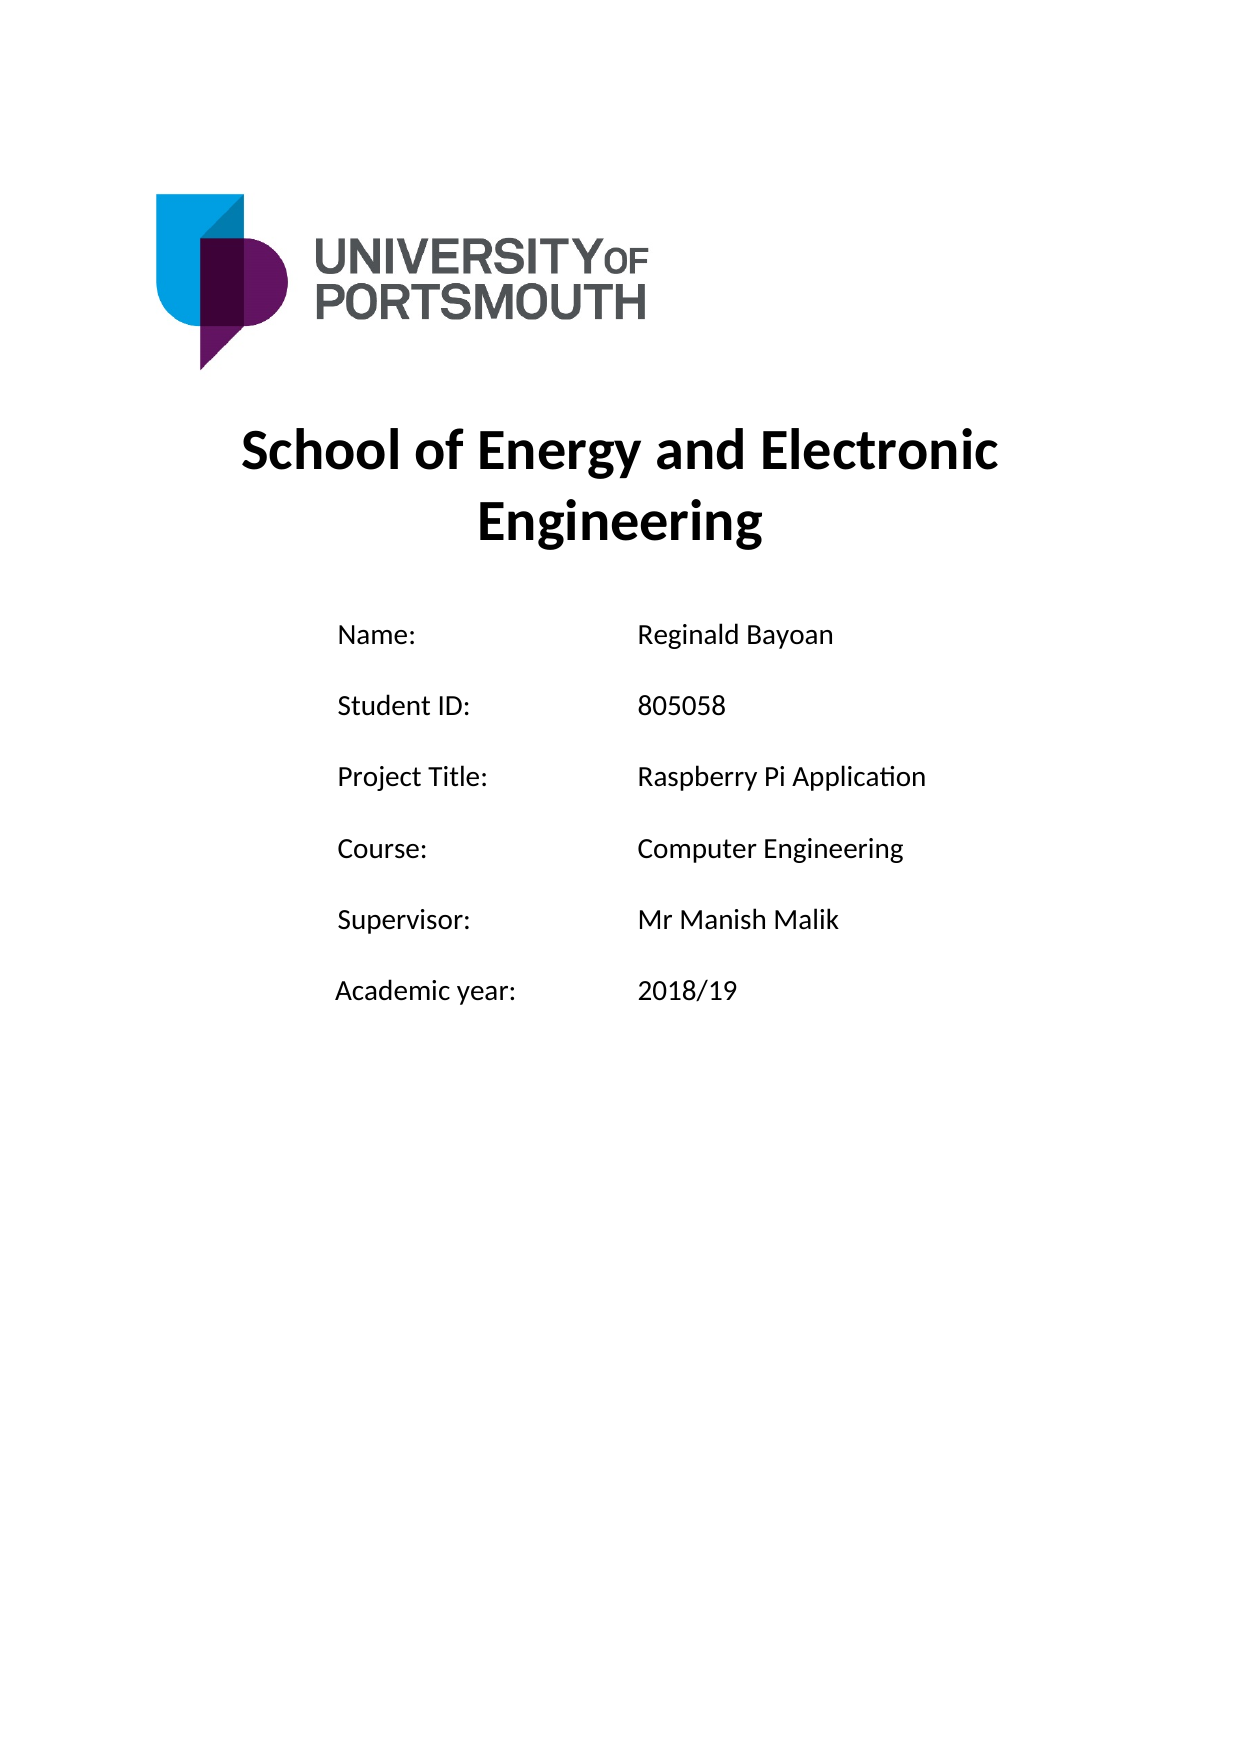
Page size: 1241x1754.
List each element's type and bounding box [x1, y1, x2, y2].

picture [112, 150, 691, 413]
